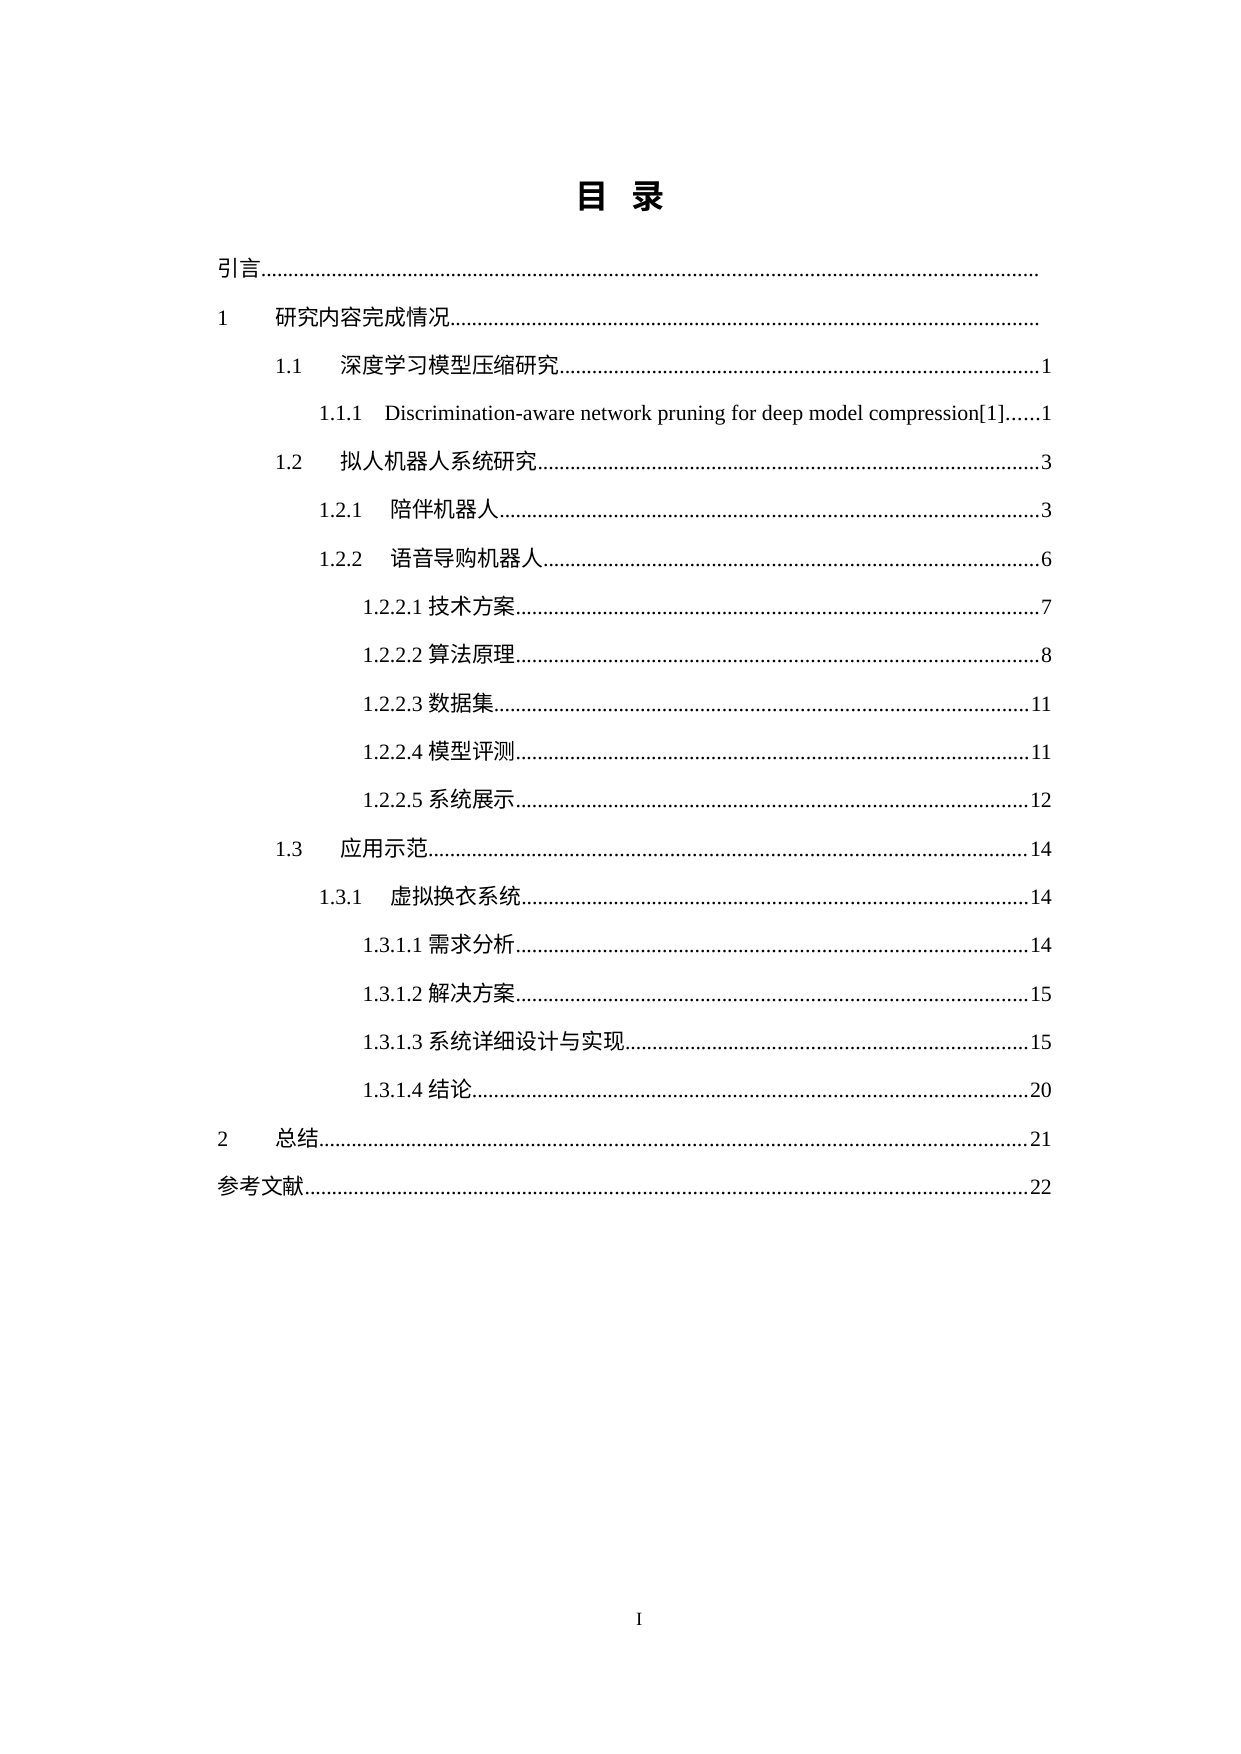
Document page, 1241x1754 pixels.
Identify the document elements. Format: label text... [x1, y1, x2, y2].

text 1.3.1.2 解决方案 15 [319, 975, 1053, 1008]
text 1.3.1.3 系统详细设计与实现 15 [319, 1023, 1053, 1056]
text 1.2.2.3 数据集 11 [319, 685, 1053, 718]
text 1.2.2 语音导购机器人 6 [275, 540, 1053, 573]
text 1.2.2.5 系统展示 12 [319, 782, 1053, 814]
text 目 录 [187, 162, 1053, 227]
text 引言 1 [209, 251, 1031, 283]
text 1.2.2.2 算法原理 8 [319, 637, 1053, 669]
text 1.1.1 Discrimination-aware network pruning for deep model compression[1] 1 [275, 396, 1053, 428]
text 参考文献 22 [209, 1168, 1031, 1201]
text 1 研究内容完成情况 1 [209, 299, 1031, 332]
text 1.1 深度学习模型压缩研究 1 [231, 348, 1053, 380]
text 1.2.1 陪伴机器人 3 [275, 492, 1053, 524]
text 1.3 应用示范 14 [231, 830, 1053, 863]
text 1.2.2.1 技术方案 7 [319, 588, 1053, 621]
text 1.2 拟人机器人系统研究 3 [231, 443, 1053, 476]
text 1.2.2.4 模型评测 11 [319, 733, 1053, 766]
text 1.3.1.4 结论 20 [319, 1072, 1053, 1104]
text 1.3.1.1 需求分析 14 [319, 927, 1053, 959]
text 1.3.1 虚拟换衣系统 14 [275, 878, 1053, 911]
text 2 总结 21 [209, 1120, 1031, 1153]
